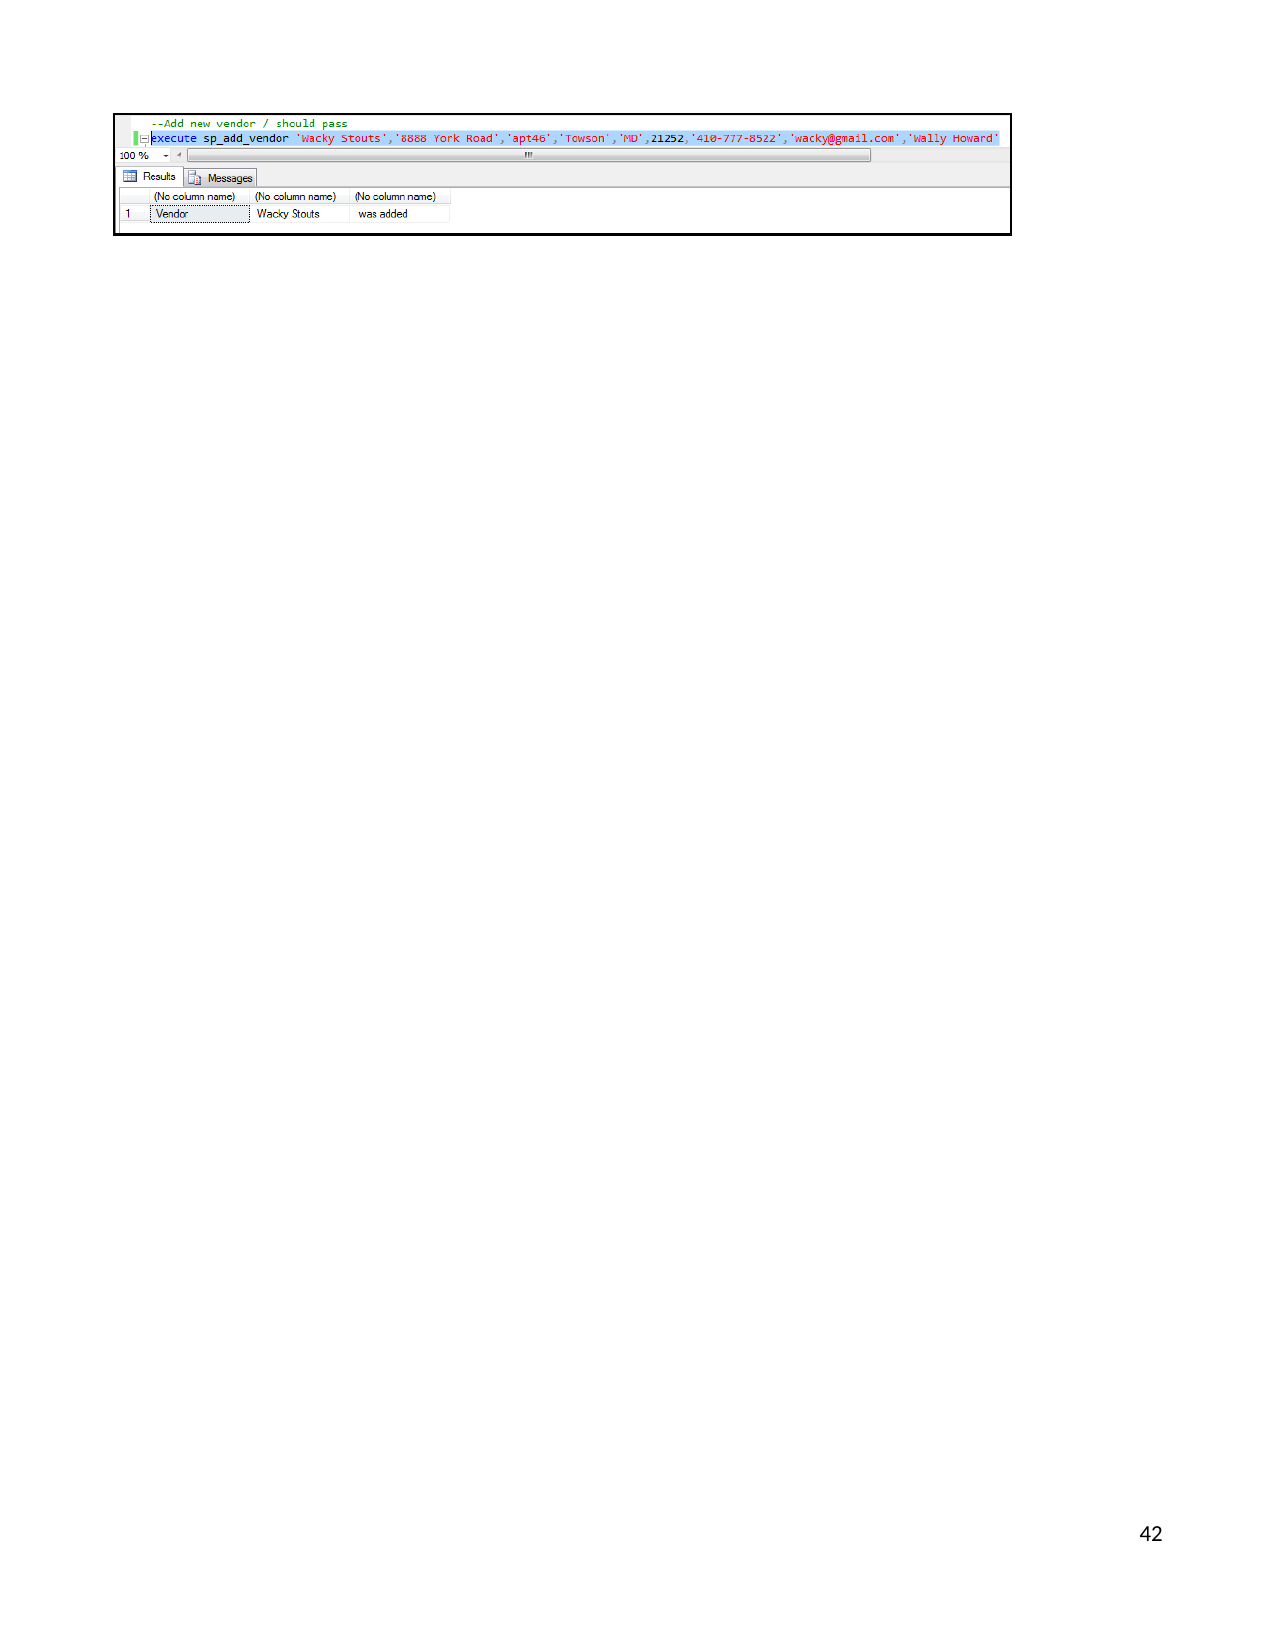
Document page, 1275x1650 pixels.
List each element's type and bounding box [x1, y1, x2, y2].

picture [115, 115, 1010, 233]
